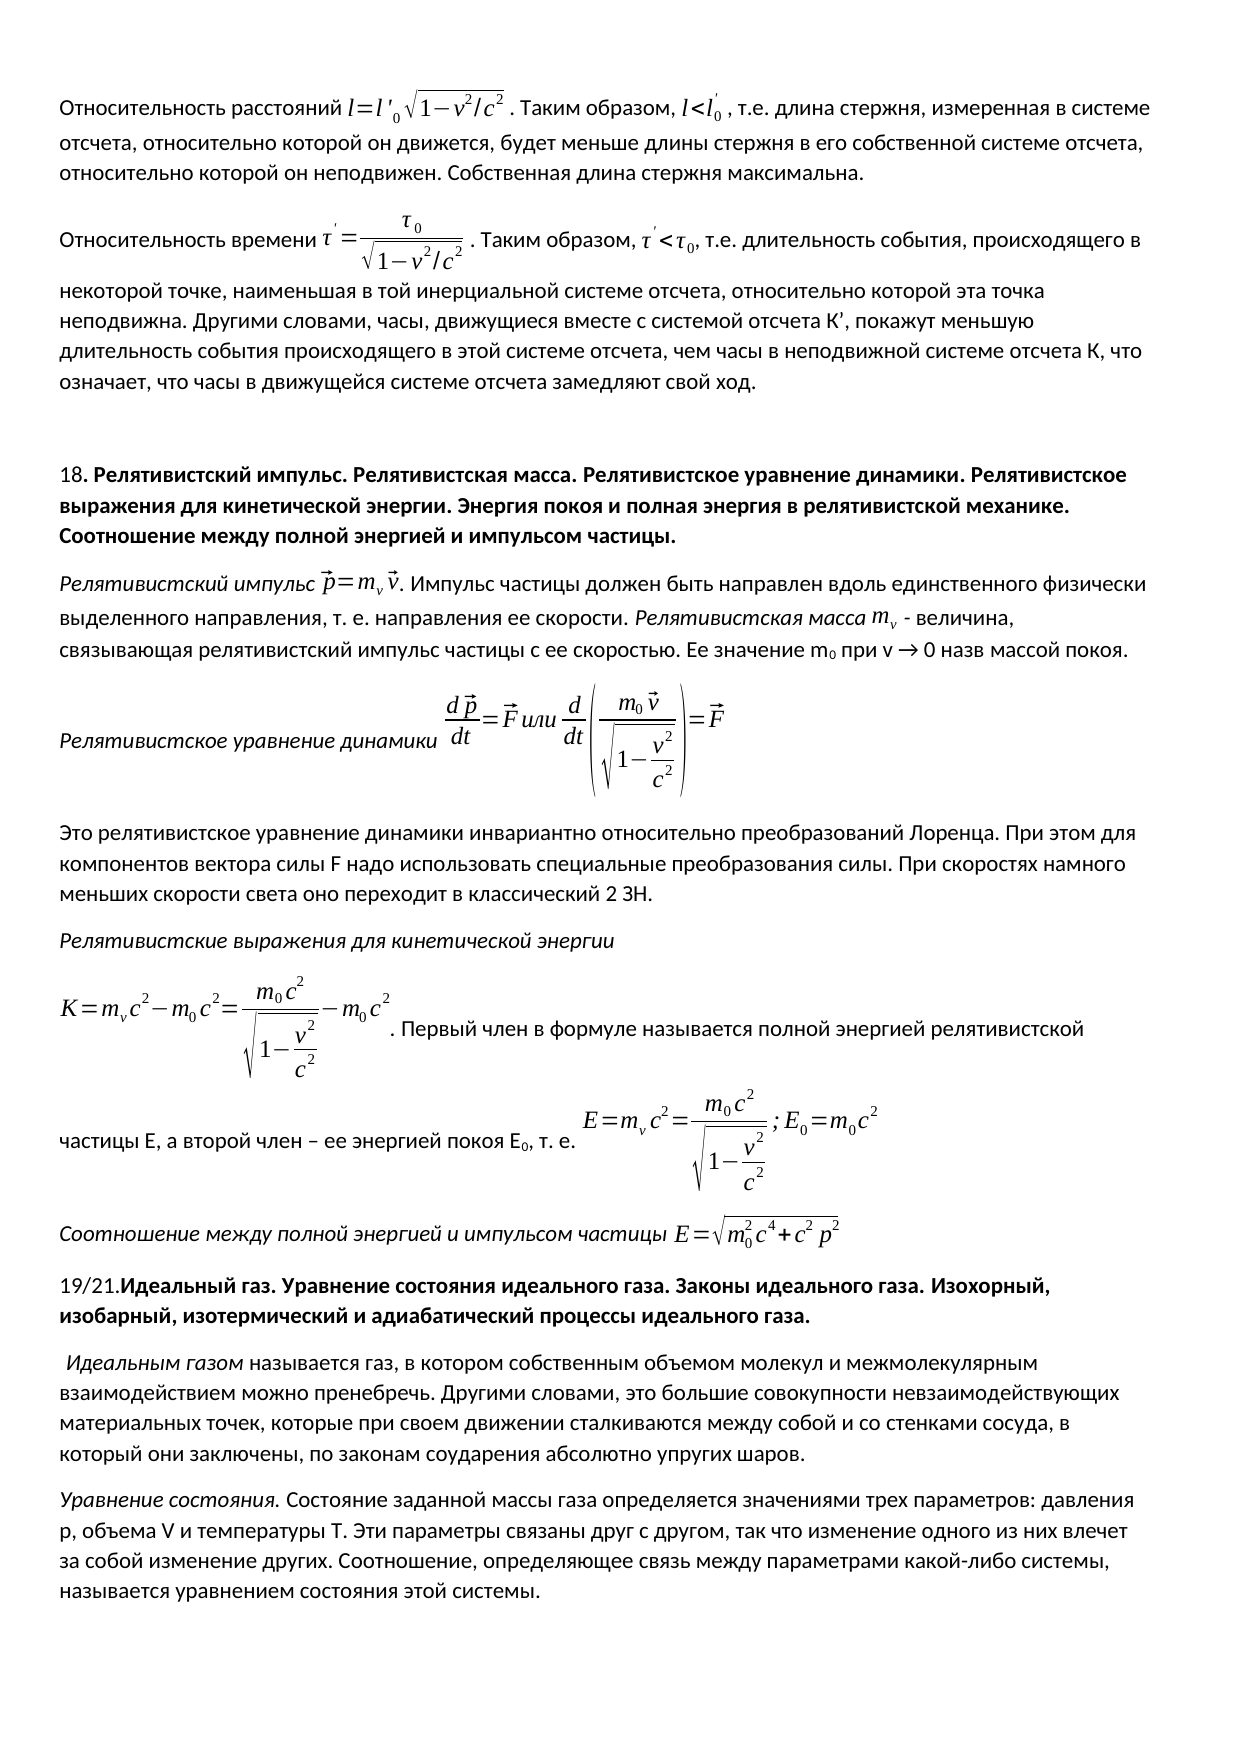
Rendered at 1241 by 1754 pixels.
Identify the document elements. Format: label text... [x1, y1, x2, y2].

text Соотношение между полной энергией и импульсом частицы [59, 1214, 1152, 1252]
text Это релятивистское уравнение динамики инвариантно относительно преобразований Лоренца. При этом для компонентов вектора силы F надо использовать специальные преобразования силы. При скоростях намного меньших скорости света оно переходит в классический 2 ЗН. [59, 818, 1152, 907]
text 18. Релятивистский импульс. Релятивистская масса. Релятивистское уравнение динамики. Релятивистское выражения для кинетической энергии. Энергия покоя и полная энергия в релятивистской механике. Соотношение между полной энергией и импульсом частицы. [59, 461, 1152, 549]
text Релятивистское уравнение динамики [59, 682, 1152, 799]
text Релятивистский импульс . Импульс частицы должен быть направлен вдоль единственного физически выделенного направления, т. е. направления ее скорости. Релятивистская масса - величина, связывающая релятивистский импульс частицы с ее скоростью. Ее значение m0 при v → 0 назв массой покоя. [59, 568, 1152, 663]
text Относительность времени . Таким образом, , т.е. длительность события, происходящего в некоторой точке, наименьшая в той инерциальной системе отсчета, относительно которой эта точка неподвижна. Другими словами, часы, движущиеся вместе с системой отсчета К’, покажут меньшую длительность события происходящего в этой системе отсчета, чем часы в неподвижной системе отсчета К, что означает, что часы в движущейся системе отсчета замедляют свой ход. [59, 205, 1152, 395]
text . Первый член в формуле называется полной энергией релятивистской частицы E, а второй член – ее энергией покоя E0, т. е. [59, 973, 1152, 1196]
text Относительность расстояний . Таким образом, , т.е. длина стержня, измеренная в системе отсчета, относительно которой он движется, будет меньше длины стержня в его собственной системе отсчета, относительно которой он неподвижен. Собственная длина стержня максимальна. [59, 89, 1152, 186]
text 19/21.Идеальный газ. Уравнение состояния идеального газа. Законы идеального газа. Изохорный, изобарный, изотермический и адиабатический процессы идеального газа. [59, 1271, 1152, 1329]
text Уравнение состояния. Состояние заданной массы газа определяется значениями трех параметров: давления p, объема V и температуры T. Эти параметры связаны друг с другом, так что изменение одного из них влечет за собой изменение других. Соотношение, определяющее связь между параметрами какой-либо системы, называется уравнением состояния этой системы. [59, 1486, 1152, 1604]
text Релятивистские выражения для кинетической энергии [59, 926, 1152, 954]
text Идеальным газом называется газ, в котором собственным объемом молекул и межмолекулярным взаимодействием можно пренебречь. Другими словами, это большие совокупности невзаимодействующих материальных точек, которые при своем движении сталкиваются между собой и со стенками сосуда, в который они заключены, по законам соударения абсолютно упругих шаров. [59, 1348, 1152, 1467]
